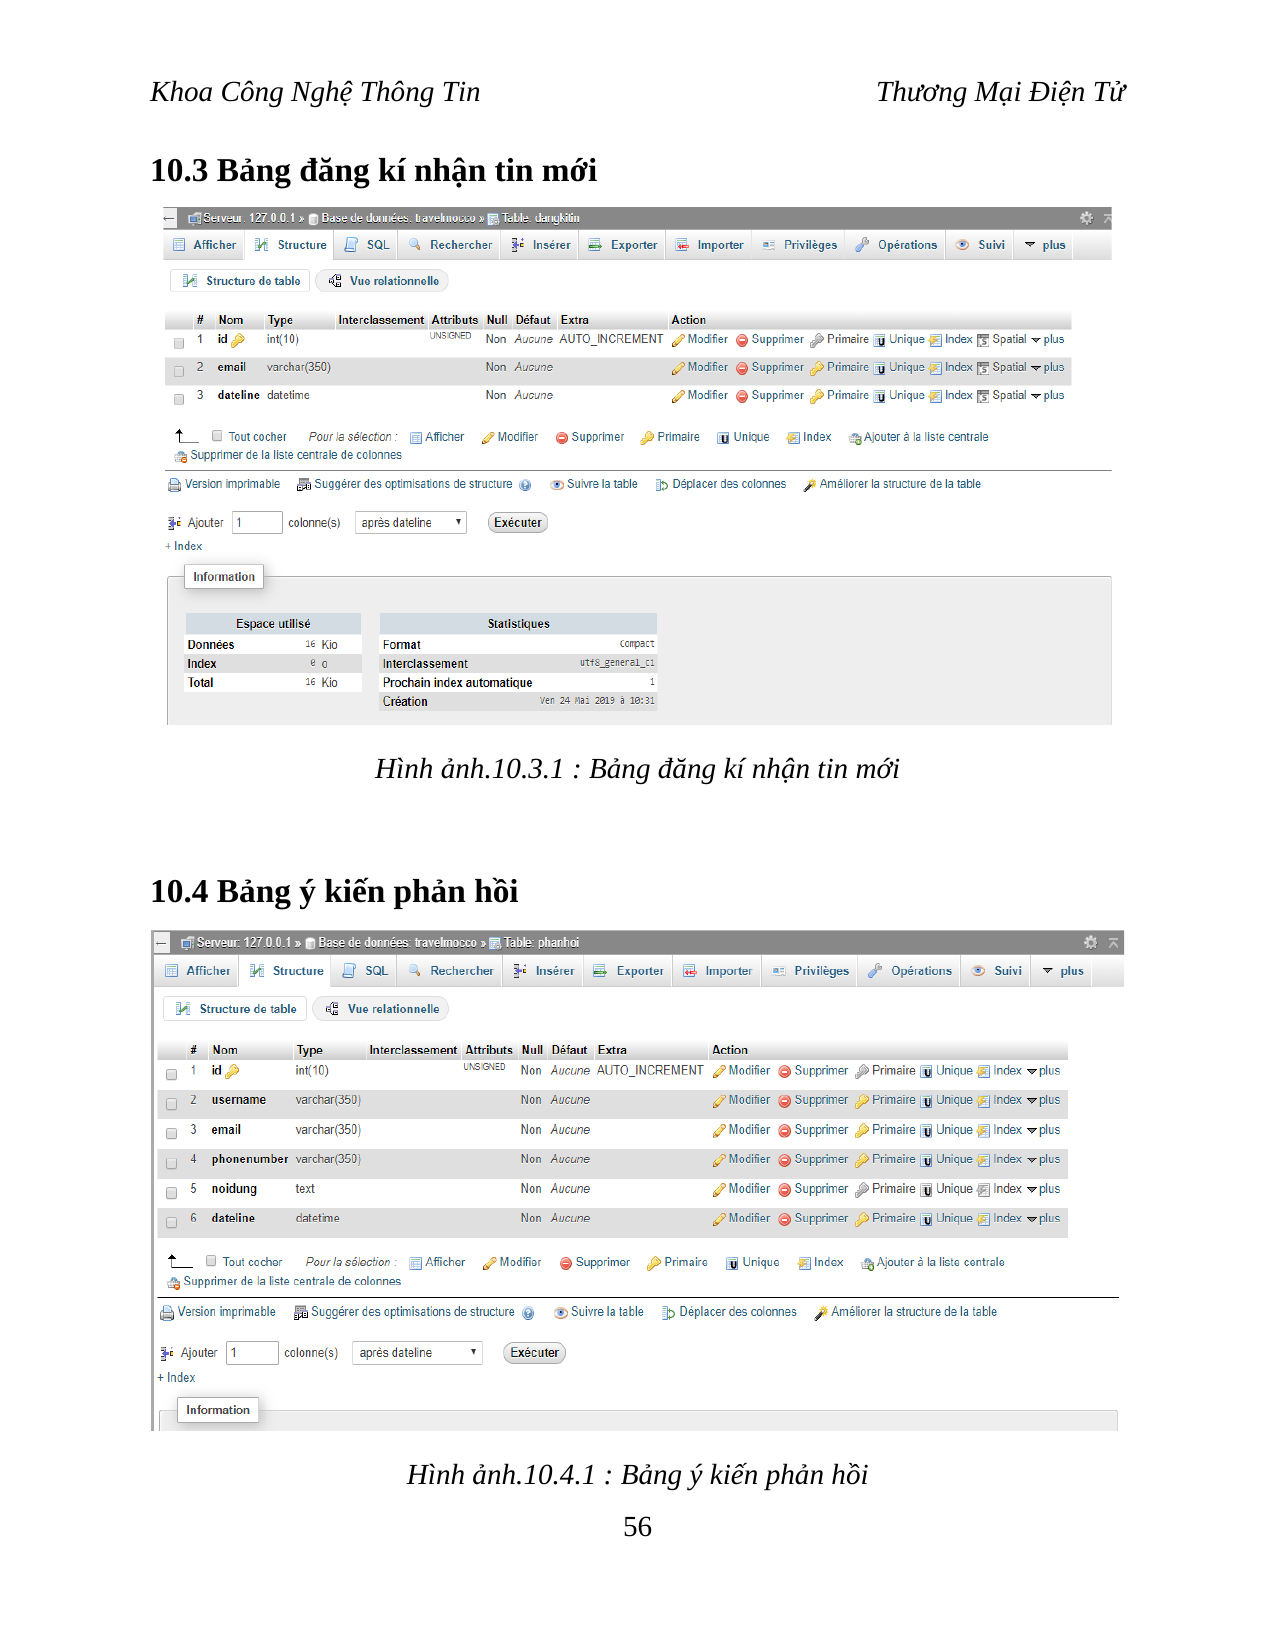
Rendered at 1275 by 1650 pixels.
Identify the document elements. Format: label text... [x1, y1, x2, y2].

picture [150, 928, 1125, 1431]
subtitle 10.4 Bảng ý kiến phản hồi [150, 871, 1125, 910]
picture [163, 207, 1112, 725]
text Hình ảnh.10.4.1 : Bảng ý kiến phản hồi [150, 1457, 1125, 1491]
text Hình ảnh.10.3.1 : Bảng đăng kí nhận tin mới [150, 751, 1125, 784]
subtitle 10.3 Bảng đăng kí nhận tin mới [150, 150, 1125, 188]
